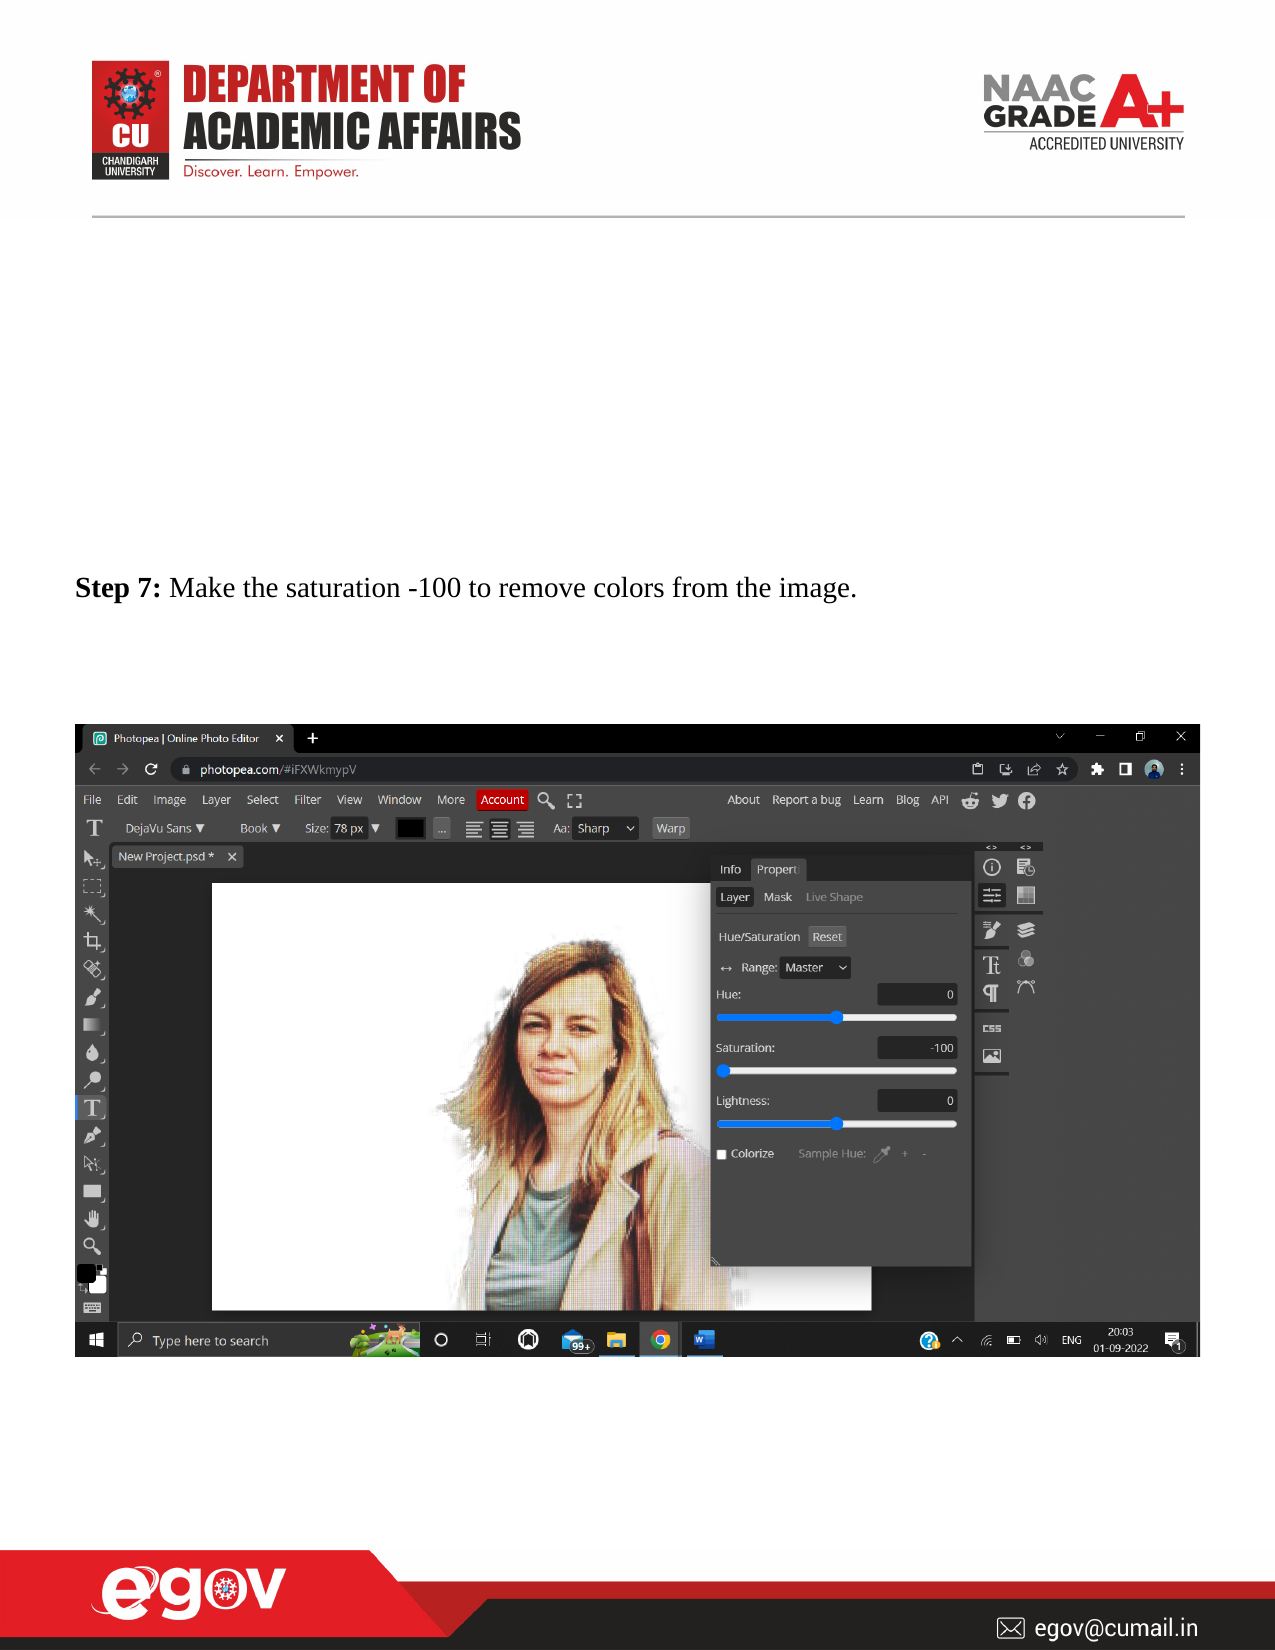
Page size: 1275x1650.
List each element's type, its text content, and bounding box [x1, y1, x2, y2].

picture [0, 1549, 1275, 1650]
picture [0, 0, 1275, 218]
picture [75, 724, 1200, 1357]
text Step 7: Make the saturation -100 to remove colors from the image. [75, 570, 1200, 603]
